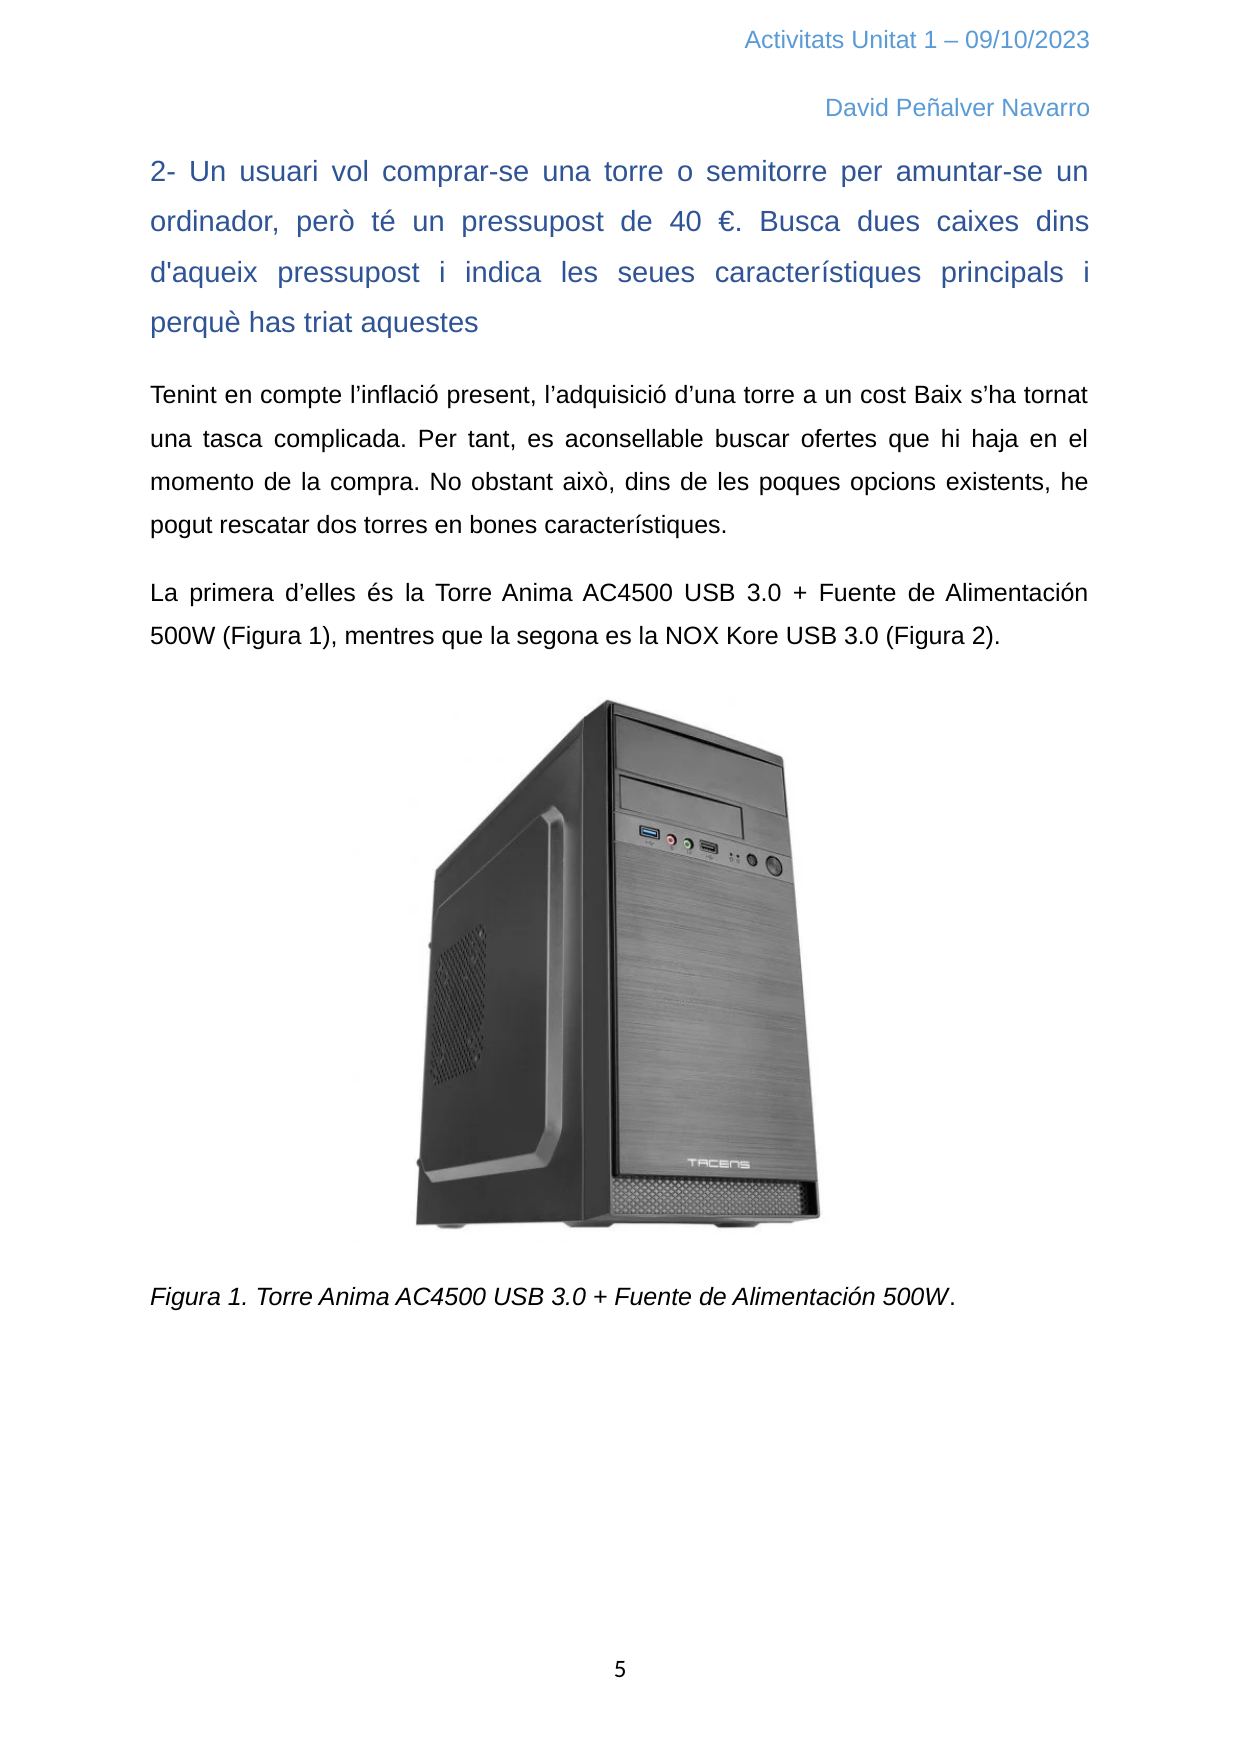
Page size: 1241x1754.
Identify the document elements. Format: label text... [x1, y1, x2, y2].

text Tenint en compte l’inflació present, l’adquisició d’una torre a un cost Baix s’ha tornat una tasca complicada. Per tant, es aconsellable buscar ofertes que hi haja en el momento de la compra. No obstant això, dins de les poques opcions existents, he pogut rescatar dos torres en bones característiques. [150, 380, 1090, 538]
subtitle 2- Un usuari vol comprar-se una torre o semitorre per amuntar-se un ordinador, però té un pressupost de 40 €. Busca dues caixes dins d'aqueix pressupost i indica les seues característiques principals i perquè has triat aquestes [150, 154, 1090, 339]
picture [344, 689, 897, 1242]
text Figura 1. Torre Anima AC4500 USB 3.0 + Fuente de Alimentación 500W. [150, 1281, 1090, 1310]
text La primera d’elles és la Torre Anima AC4500 USB 3.0 + Fuente de Alimentación 500W (Figura 1), mentres que la segona es la NOX Kore USB 3.0 (Figura 2). [150, 578, 1090, 650]
